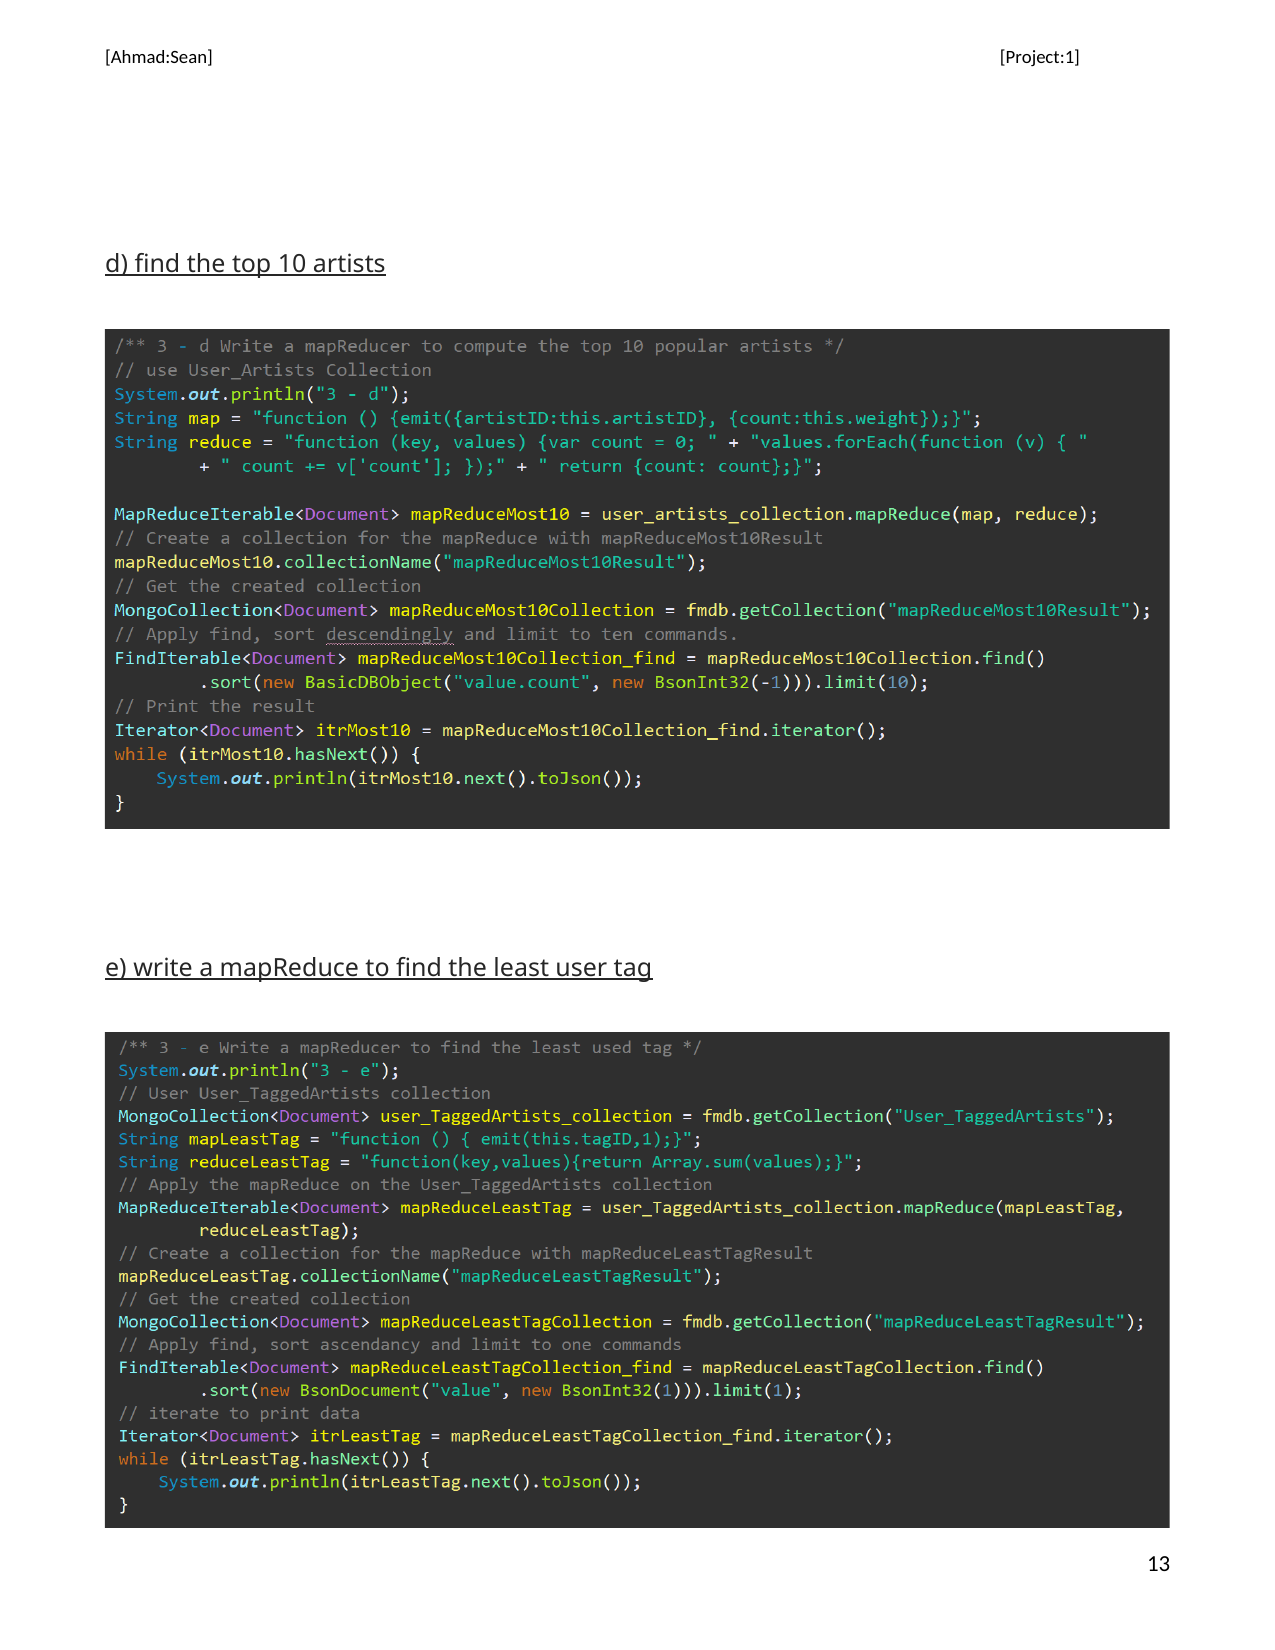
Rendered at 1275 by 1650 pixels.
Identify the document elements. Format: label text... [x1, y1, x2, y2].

subtitle d) find the top 10 artists [105, 246, 1170, 280]
subtitle e) write a mapReduce to find the least user tag [105, 949, 1170, 983]
picture [104, 329, 1170, 829]
picture [104, 1032, 1170, 1528]
